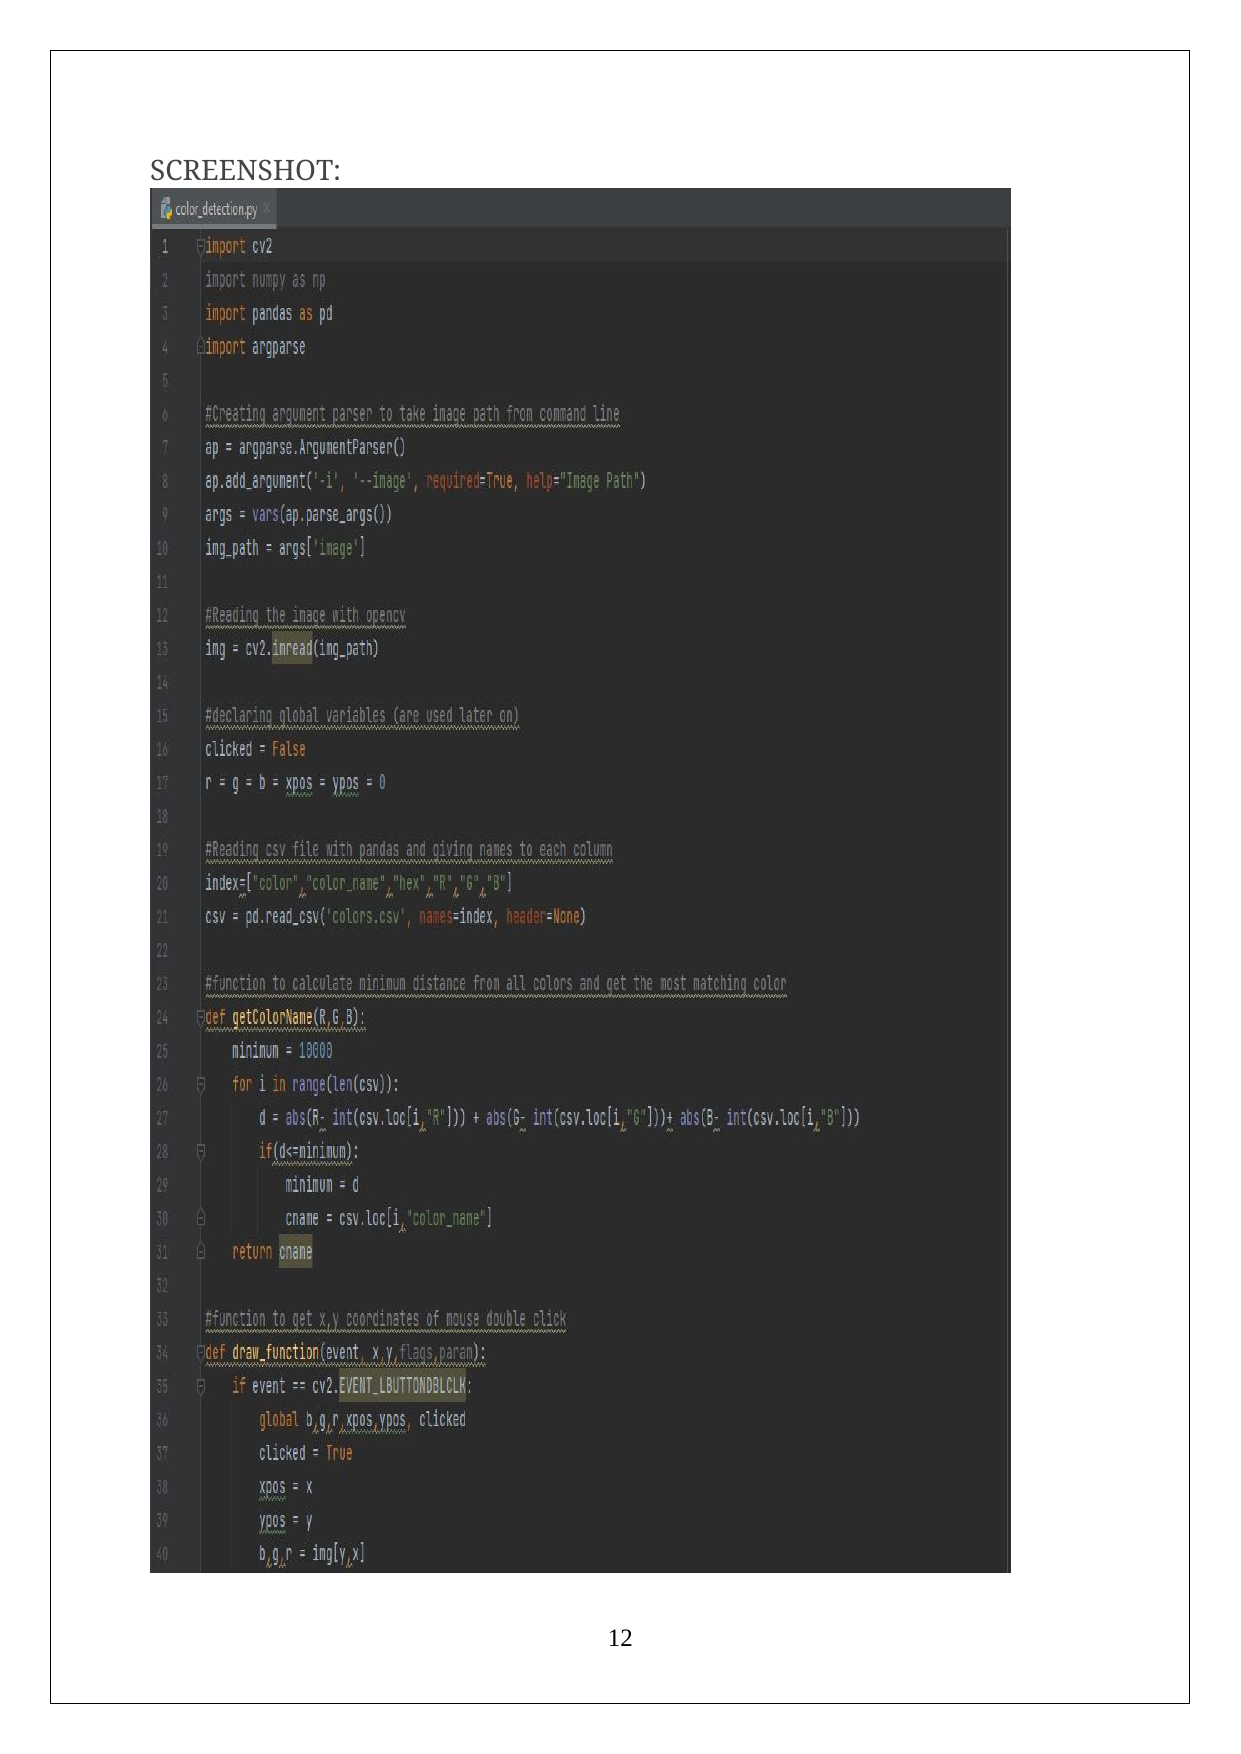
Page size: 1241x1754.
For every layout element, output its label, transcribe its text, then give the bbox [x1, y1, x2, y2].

picture [150, 188, 1011, 1573]
text SCREENSHOT: [150, 150, 1090, 188]
